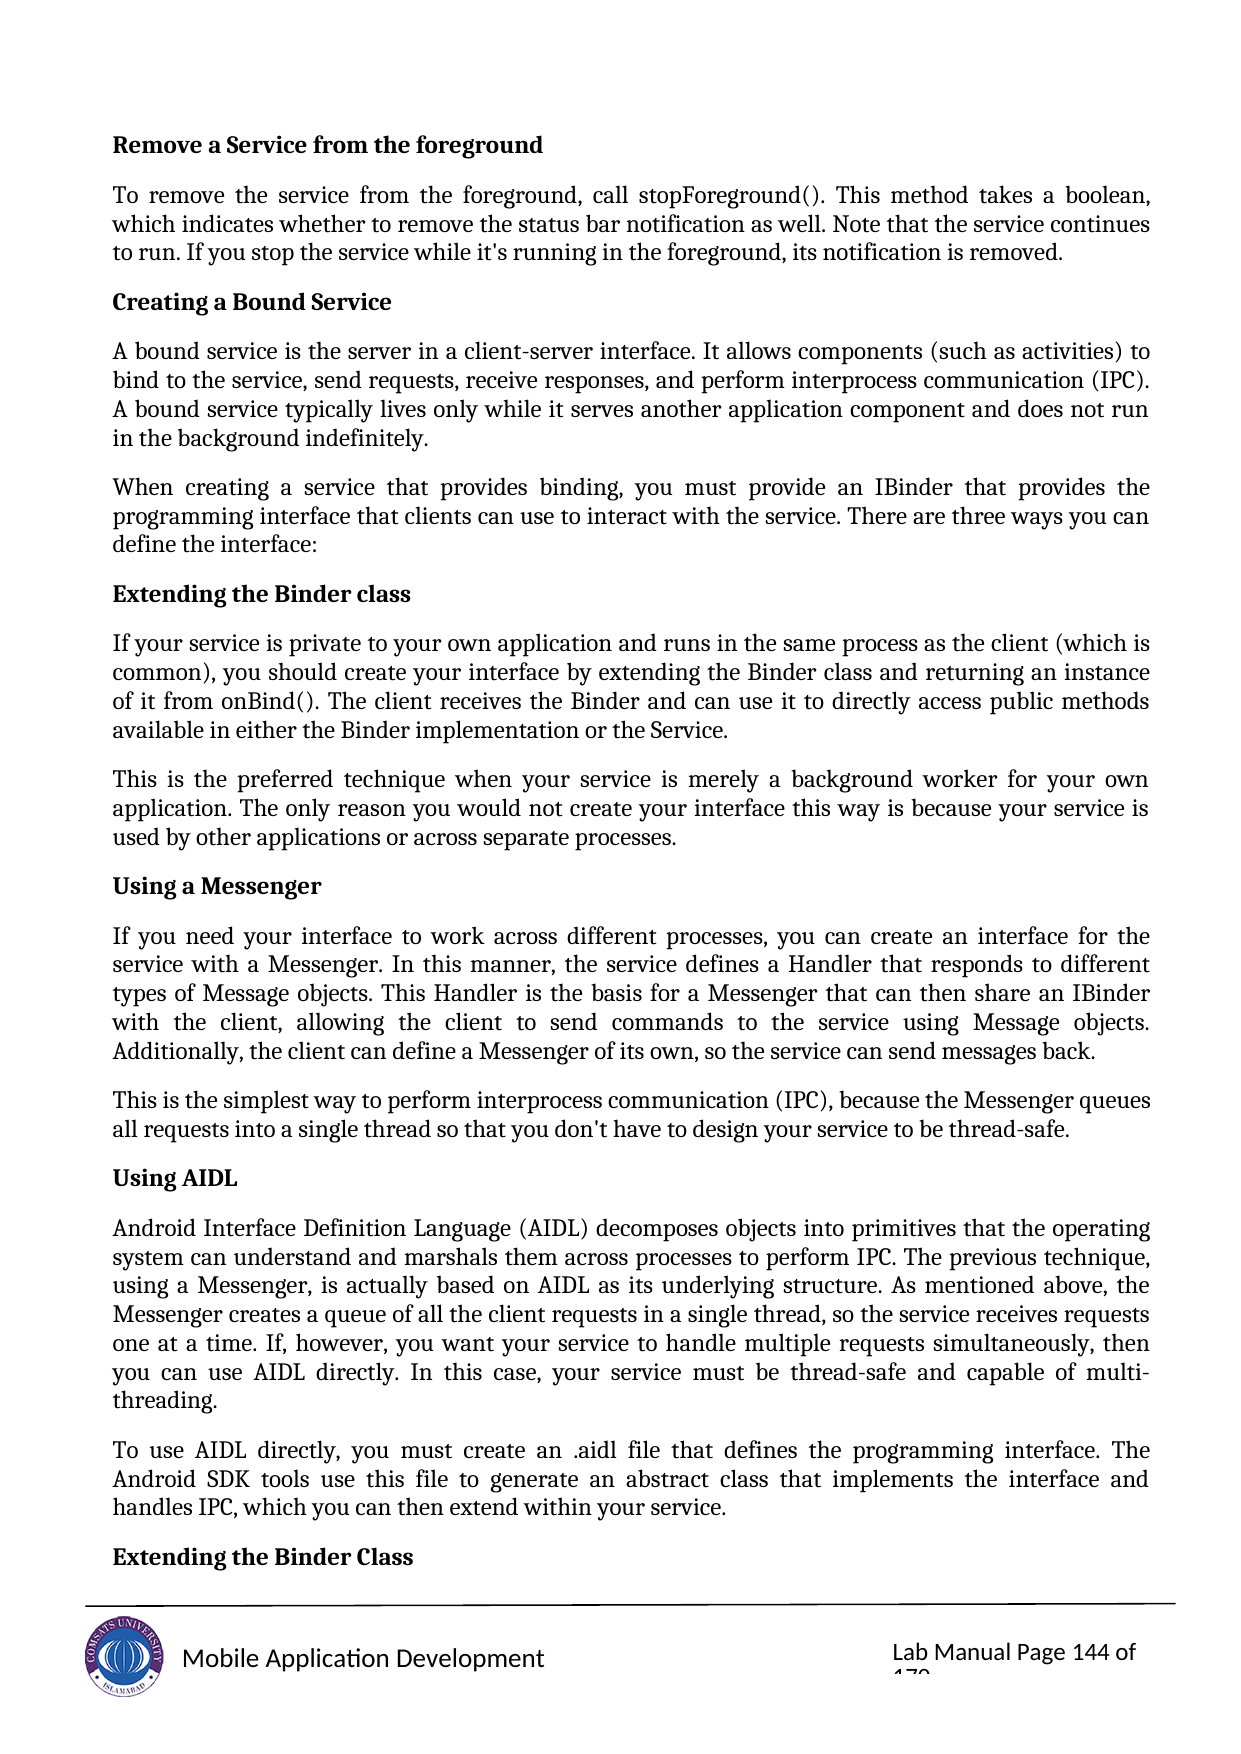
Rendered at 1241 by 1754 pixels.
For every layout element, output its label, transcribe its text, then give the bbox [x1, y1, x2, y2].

text This is the preferred technique when your service is merely a background worker for your own application. The only reason you would not create your interface this way is because your service is used by other applications or across separate processes. [112, 765, 1152, 851]
text When creating a service that provides binding, you must provide an IBinder that provides the programming interface that clients can use to interact with the service. There are three ways you can define the interface: [112, 473, 1152, 559]
text If you need your interface to work across different processes, you can create an interface for the service with a Messenger. In this manner, the service defines a Handler that responds to different types of Message objects. This Handler is the basis for a Messenger that can then share an IBinder with the client, allowing the client to send commands to the service using Message objects. Additionally, the client can define a Messenger of its own, so the service can send messages back. [112, 922, 1152, 1065]
text This is the simplest way to perform interprocess communication (IPC), because the Messenger queues all requests into a single thread so that you don't have to design your service to be thread-safe. [112, 1086, 1152, 1143]
text To remove the service from the foreground, call stopForeground(). This method takes a boolean, which indicates whether to remove the status bar notification as well. Note that the service continues to run. If you stop the service while it's running in the foreground, its notification is removed. [112, 181, 1152, 267]
text To use AIDL directly, you must create an .aidl file that defines the programming interface. The Android SDK tools use this file to generate an abstract class that implements the interface and handles IPC, which you can then extend within your service. [112, 1436, 1152, 1522]
subtitle Using a Messenger [112, 872, 1240, 901]
subtitle Using AIDL [112, 1164, 1240, 1193]
text If your service is private to your own application and runs in the same process as the client (which is common), you should create your interface by extending the Binder class and returning an instance of it from onBind(). The client receives the Binder and can use it to directly access public methods available in either the Binder implementation or the Service. [112, 629, 1152, 744]
subtitle Extending the Binder Class [112, 1543, 1240, 1571]
subtitle Extending the Binder class [112, 580, 1240, 609]
text A bound service is the server in a client-server interface. It allows components (such as activities) to bind to the service, send requests, receive responses, and perform interprocess communication (IPC). A bound service typically lives only while it serves another application component and does not run in the background indefinitely. [112, 337, 1152, 452]
picture [85, 1616, 165, 1697]
subtitle Creating a Bound Service [112, 288, 1240, 316]
text Android Interface Definition Language (AIDL) decomposes objects into primitives that the operating system can understand and marshals them across processes to perform IPC. The previous technique, using a Messenger, is actually based on AIDL as its underlying structure. As mentioned above, the Messenger creates a queue of all the client requests in a single thread, so the service receives requests one at a time. If, however, you want your service to handle multiple requests simultaneously, then you can use AIDL directly. In this case, your service must be thread-safe and capable of multi-threading. [112, 1214, 1152, 1415]
subtitle Remove a Service from the foreground [112, 131, 1240, 160]
